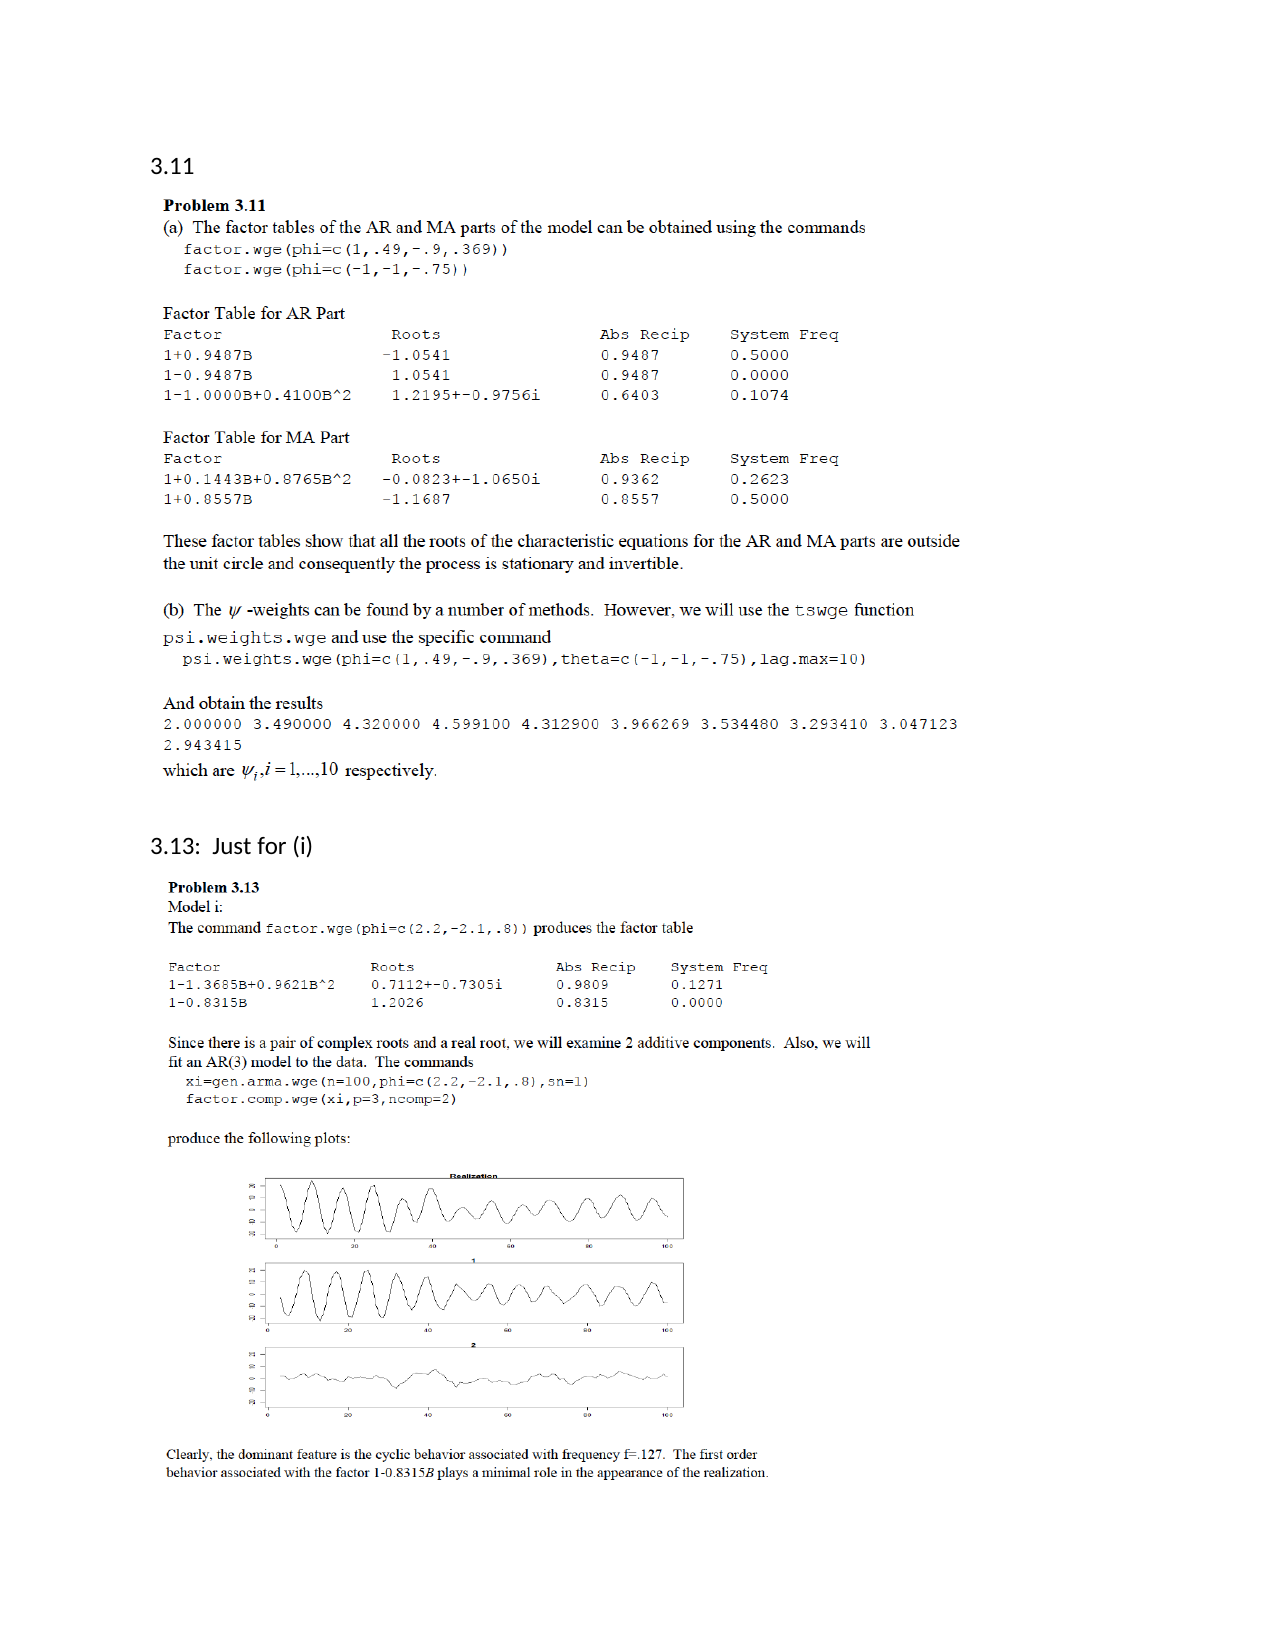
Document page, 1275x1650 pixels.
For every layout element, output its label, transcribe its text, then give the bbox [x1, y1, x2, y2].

picture [150, 860, 884, 1492]
text 3.11 [150, 150, 1125, 181]
picture [150, 180, 979, 800]
text 3.13: Just for (i) [150, 830, 1125, 860]
